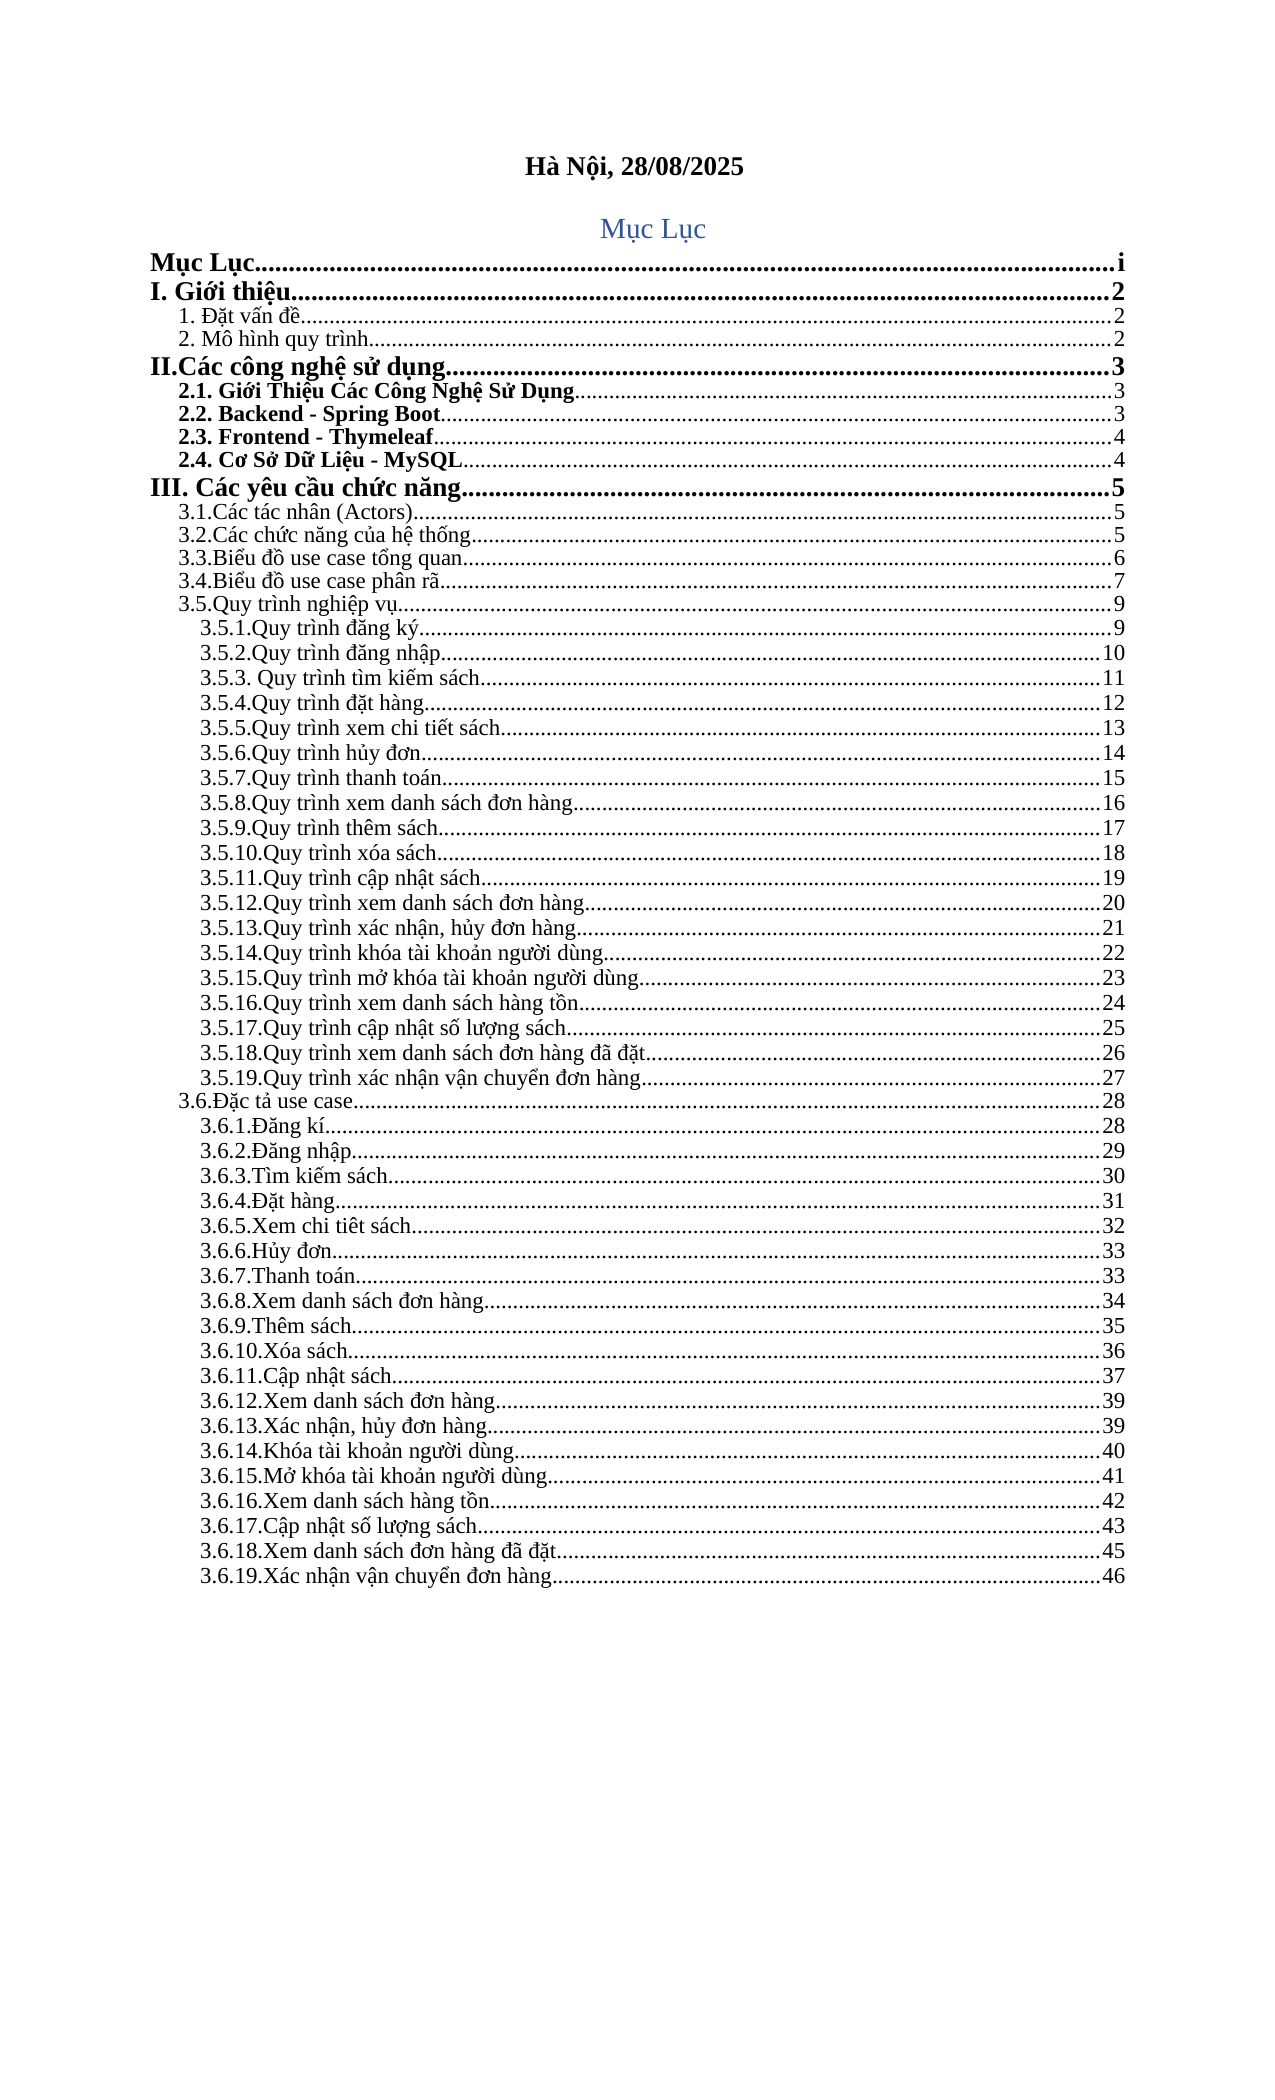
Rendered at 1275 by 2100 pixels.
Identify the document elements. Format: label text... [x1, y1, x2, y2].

text Hà Nội, 28/08/2025 [450, 150, 1125, 181]
